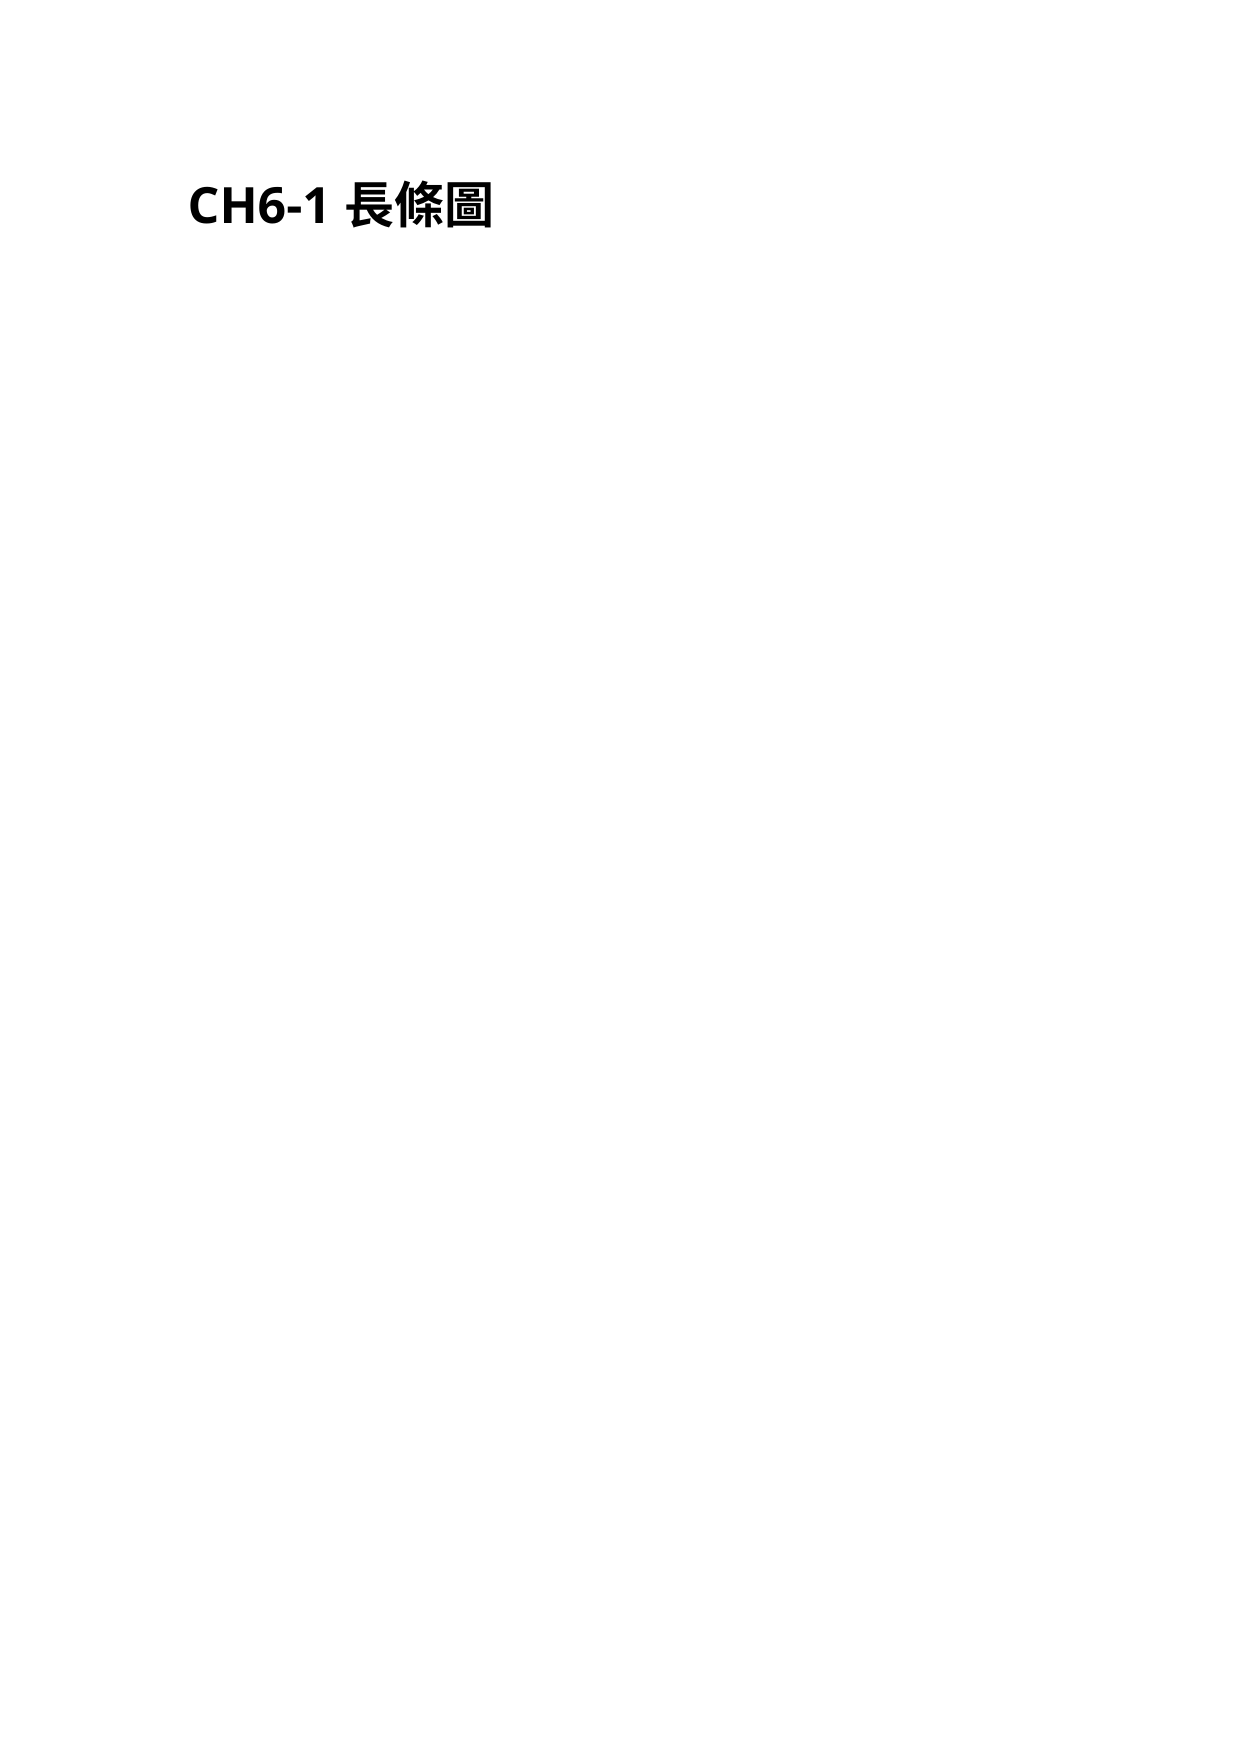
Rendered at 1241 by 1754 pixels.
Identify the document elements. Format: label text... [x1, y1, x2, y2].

subtitle CH6-1 長條圖 [187, 164, 1053, 239]
